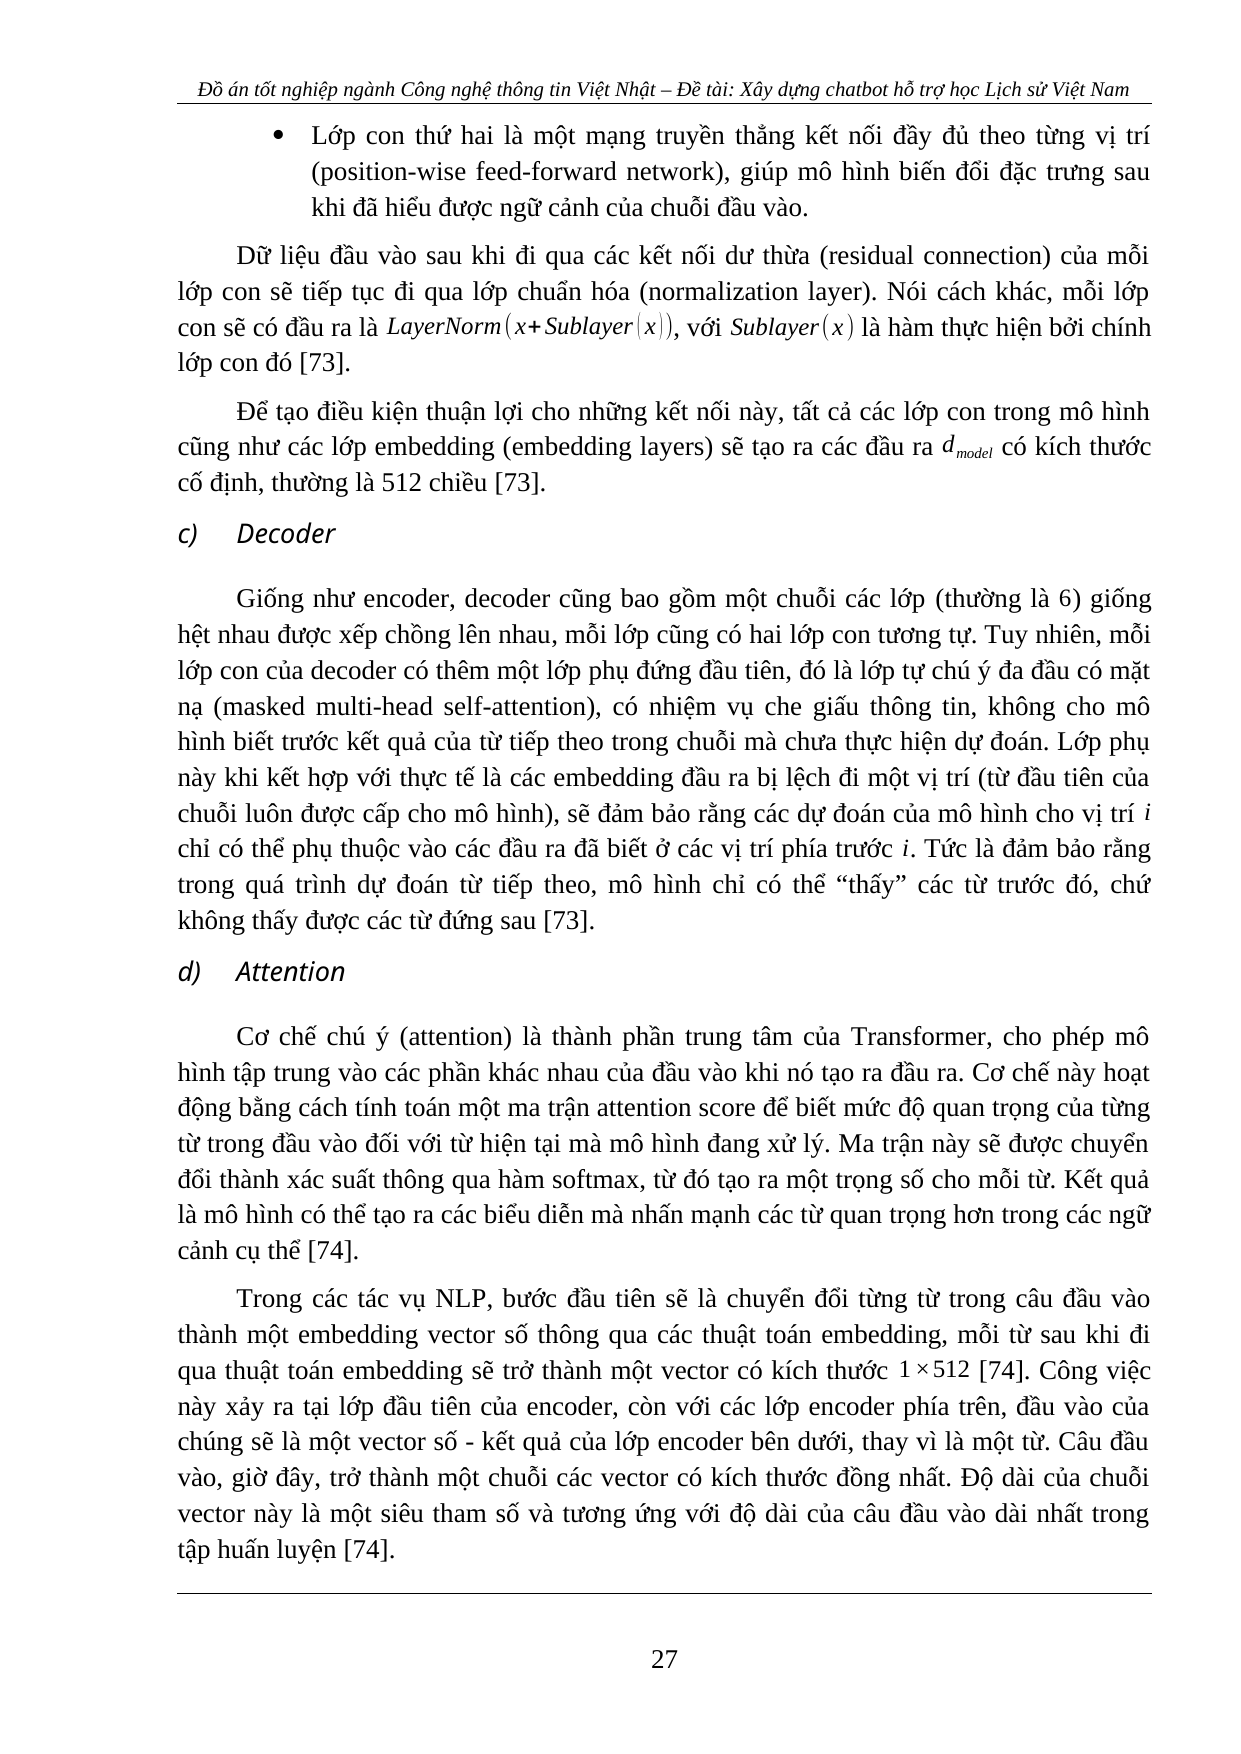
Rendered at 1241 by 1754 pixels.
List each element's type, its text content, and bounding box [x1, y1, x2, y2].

text Để tạo điều kiện thuận lợi cho những kết nối này, tất cả các lớp con trong mô hình cũng như các lớp embedding (embedding layers) sẽ tạo ra các đầu ra có kích thước cố định, thường là 512 chiều . [177, 395, 1152, 497]
text Dữ liệu đầu vào sau khi đi qua các kết nối dư thừa (residual connection) của mỗi lớp con sẽ tiếp tục đi qua lớp chuẩn hóa (normalization layer). Nói cách khác, mỗi lớp con sẽ có đầu ra là , với là hàm thực hiện bởi chính lớp con đó . [177, 239, 1152, 378]
subtitle Attention [177, 952, 1152, 989]
list Lớp con thứ hai là một mạng truyền thẳng kết nối đầy đủ theo từng vị trí (position-wise feed-forward network), giúp mô hình biến đổi đặc trưng sau khi đã hiểu được ngữ cảnh của chuỗi đầu vào. [274, 119, 1152, 222]
text Cơ chế chú ý (attention) là thành phần trung tâm của Transformer, cho phép mô hình tập trung vào các phần khác nhau của đầu vào khi nó tạo ra đầu ra. Cơ chế này hoạt động bằng cách tính toán một ma trận attention score để biết mức độ quan trọng của từng từ trong đầu vào đối với từ hiện tại mà mô hình đang xử lý. Ma trận này sẽ được chuyển đổi thành xác suất thông qua hàm softmax, từ đó tạo ra một trọng số cho mỗi từ. Kết quả là mô hình có thể tạo ra các biểu diễn mà nhấn mạnh các từ quan trọng hơn trong các ngữ cảnh cụ thể . [177, 1020, 1152, 1266]
subtitle Decoder [177, 514, 1152, 551]
text Giống như encoder, decoder cũng bao gồm một chuỗi các lớp (thường là ) giống hệt nhau được xếp chồng lên nhau, mỗi lớp cũng có hai lớp con tương tự. Tuy nhiên, mỗi lớp con của decoder có thêm một lớp phụ đứng đầu tiên, đó là lớp tự chú ý đa đầu có mặt nạ (masked multi-head self-attention), có nhiệm vụ che giấu thông tin, không cho mô hình biết trước kết quả của từ tiếp theo trong chuỗi mà chưa thực hiện dự đoán. Lớp phụ này khi kết hợp với thực tế là các embedding đầu ra bị lệch đi một vị trí (từ đầu tiên của chuỗi luôn được cấp cho mô hình), sẽ đảm bảo rằng các dự đoán của mô hình cho vị trí chỉ có thể phụ thuộc vào các đầu ra đã biết ở các vị trí phía trước . Tức là đảm bảo rằng trong quá trình dự đoán từ tiếp theo, mô hình chỉ có thể “thấy” các từ trước đó, chứ không thấy được các từ đứng sau . [177, 582, 1152, 935]
text Trong các tác vụ NLP, bước đầu tiên sẽ là chuyển đổi từng từ trong câu đầu vào thành một embedding vector số thông qua các thuật toán embedding, mỗi từ sau khi đi qua thuật toán embedding sẽ trở thành một vector có kích thước . Công việc này xảy ra tại lớp đầu tiên của encoder, còn với các lớp encoder phía trên, đầu vào của chúng sẽ là một vector số - kết quả của lớp encoder bên dưới, thay vì là một từ. Câu đầu vào, giờ đây, trở thành một chuỗi các vector có kích thước đồng nhất. Độ dài của chuỗi vector này là một siêu tham số và tương ứng với độ dài của câu đầu vào dài nhất trong tập huấn luyện . [177, 1283, 1152, 1564]
